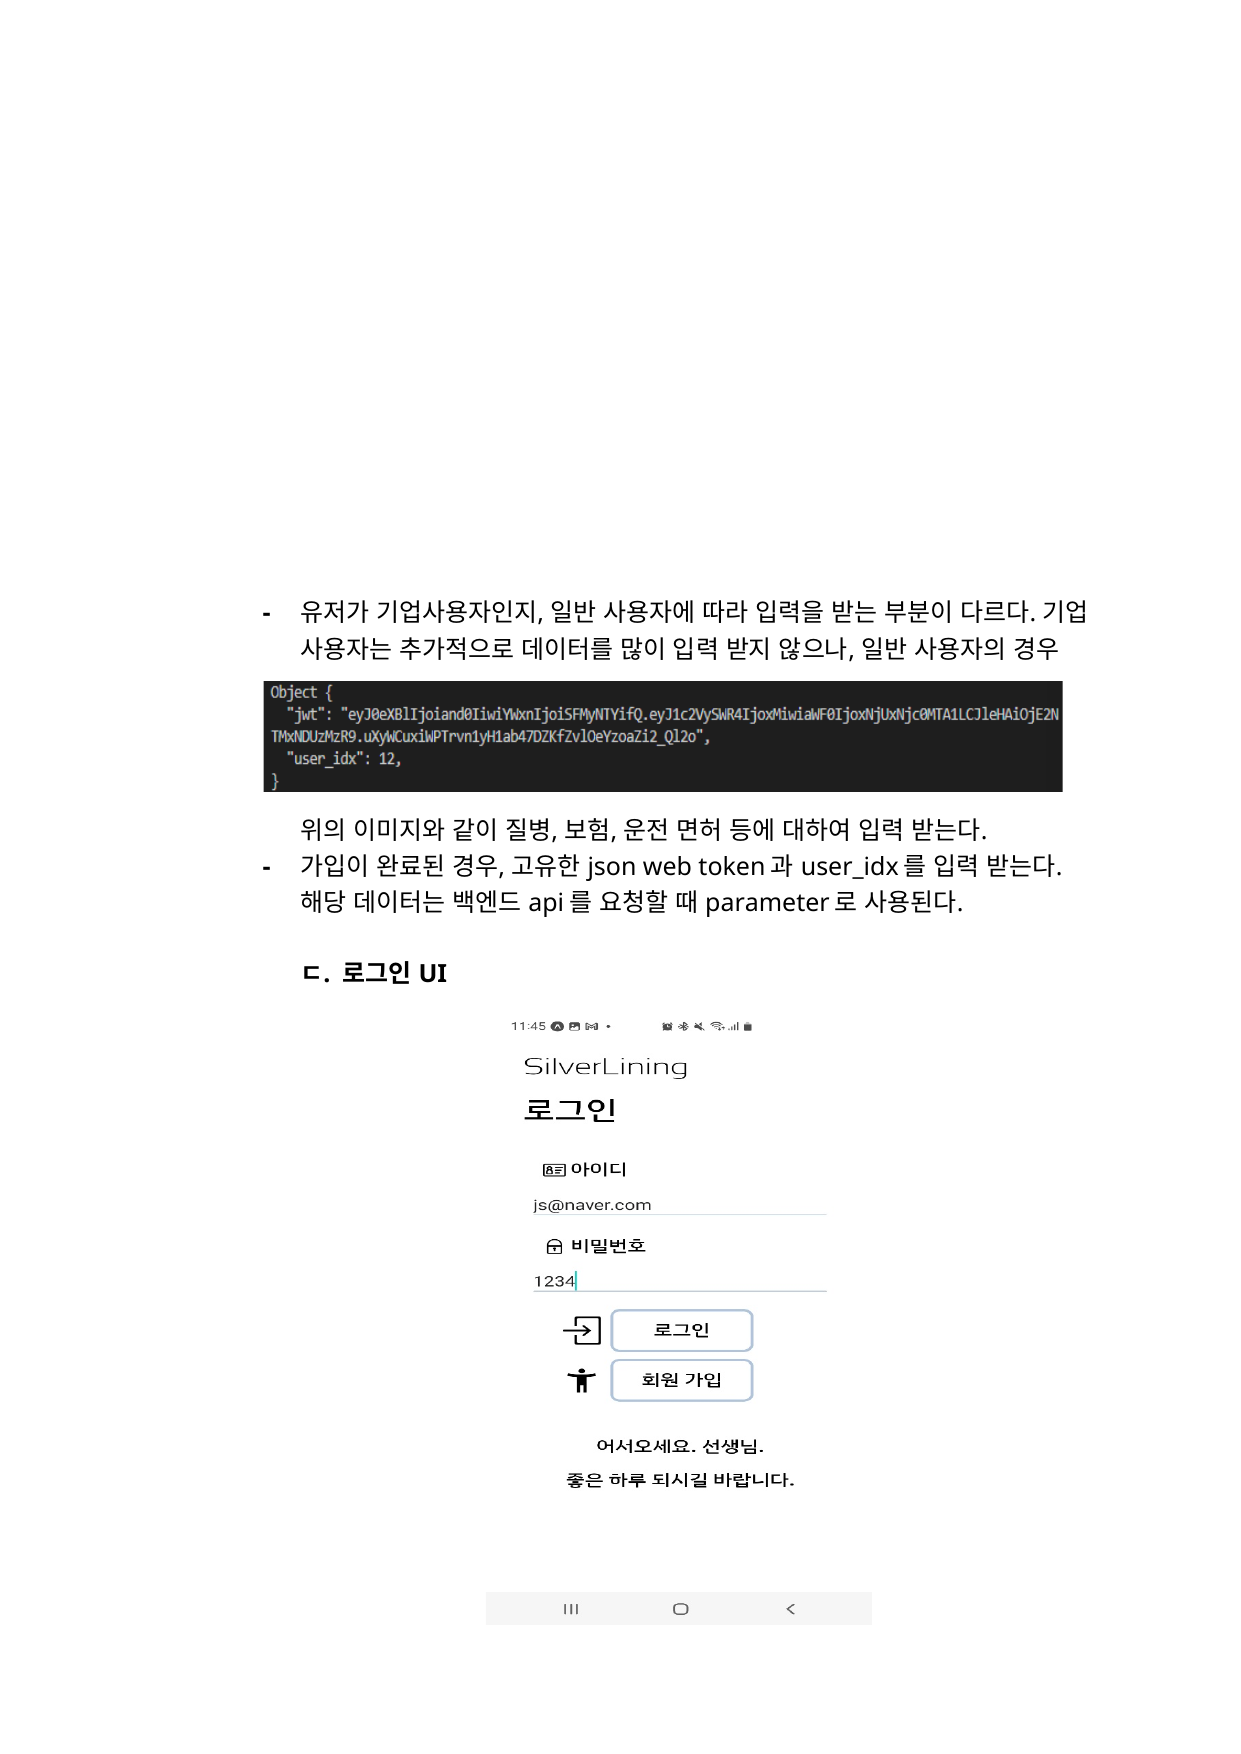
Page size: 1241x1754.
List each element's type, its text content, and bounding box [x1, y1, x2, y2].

picture [484, 1010, 872, 1622]
list 로그인 UI [300, 953, 1090, 989]
picture [262, 681, 1063, 791]
list 가입이 완료된 경우, 고유한 json web token과 user_idx를 입력 받는다. 해당 데이터는 백엔드 api를 요청할 때 parameter로 사용된다. [262, 847, 1090, 919]
